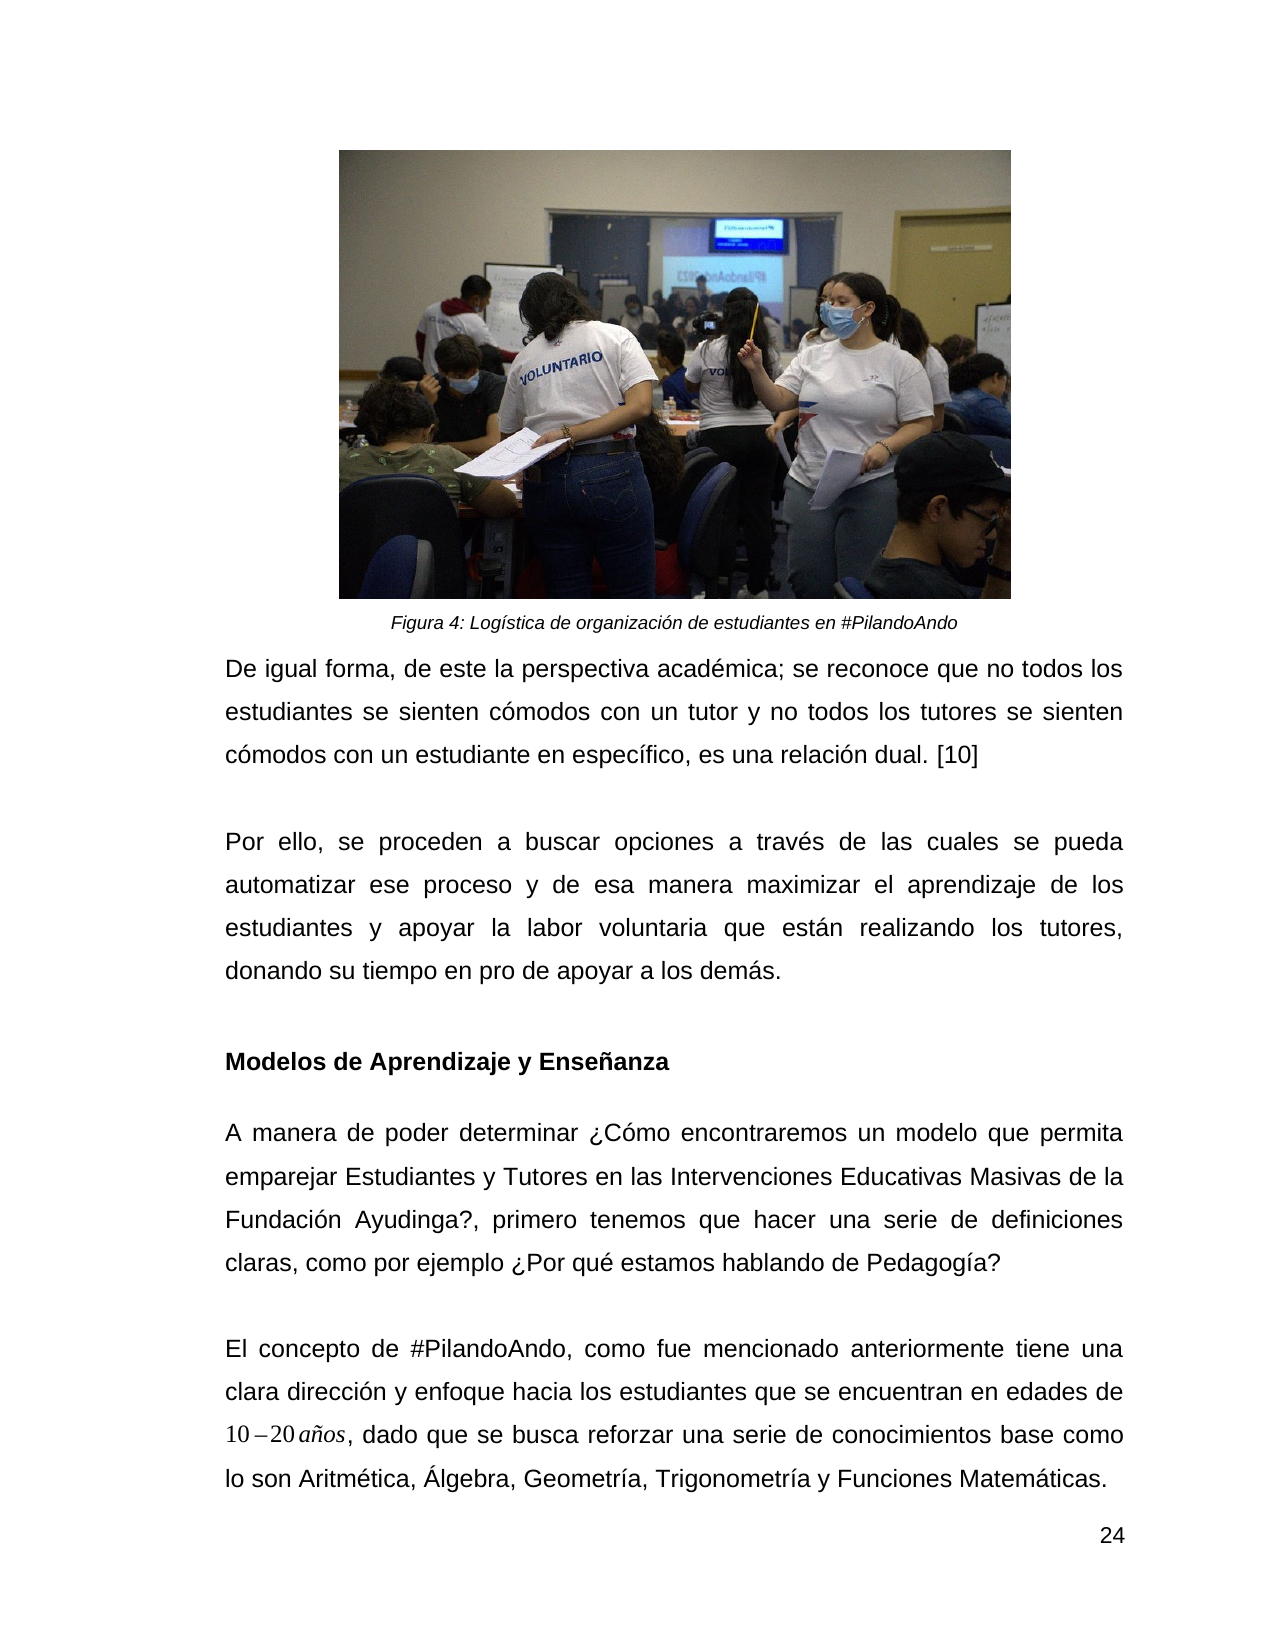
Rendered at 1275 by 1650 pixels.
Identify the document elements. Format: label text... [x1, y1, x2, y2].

text Figura 4: Logística de organización de estudiantes en #PilandoAndo [225, 612, 1125, 633]
text De igual forma, de este la perspectiva académica; se reconoce que no todos los estudiantes se sienten cómodos con un tutor y no todos los tutores se sienten cómodos con un estudiante en específico, es una relación dual. [225, 654, 1125, 769]
subtitle Modelos de Aprendizaje y Enseñanza [225, 1047, 1125, 1075]
text El concepto de #PilandoAndo, como fue mencionado anteriormente tiene una clara dirección y enfoque hacia los estudiantes que se encuentran en edades de , dado que se busca reforzar una serie de conocimientos base como lo son Aritmética, Álgebra, Geometría, Trigonometría y Funciones Matemáticas. [225, 1334, 1125, 1492]
text A manera de poder determinar ¿Cómo encontraremos un modelo que permita emparejar Estudiantes y Tutores en las Intervenciones Educativas Masivas de la Fundación Ayudinga?, primero tenemos que hacer una serie de definiciones claras, como por ejemplo ¿Por qué estamos hablando de Pedagogía? [225, 1118, 1125, 1277]
text Por ello, se proceden a buscar opciones a través de las cuales se pueda automatizar ese proceso y de esa manera maximizar el aprendizaje de los estudiantes y apoyar la labor voluntaria que están realizando los tutores, donando su tiempo en pro de apoyar a los demás. [225, 827, 1125, 985]
picture [339, 150, 1011, 599]
